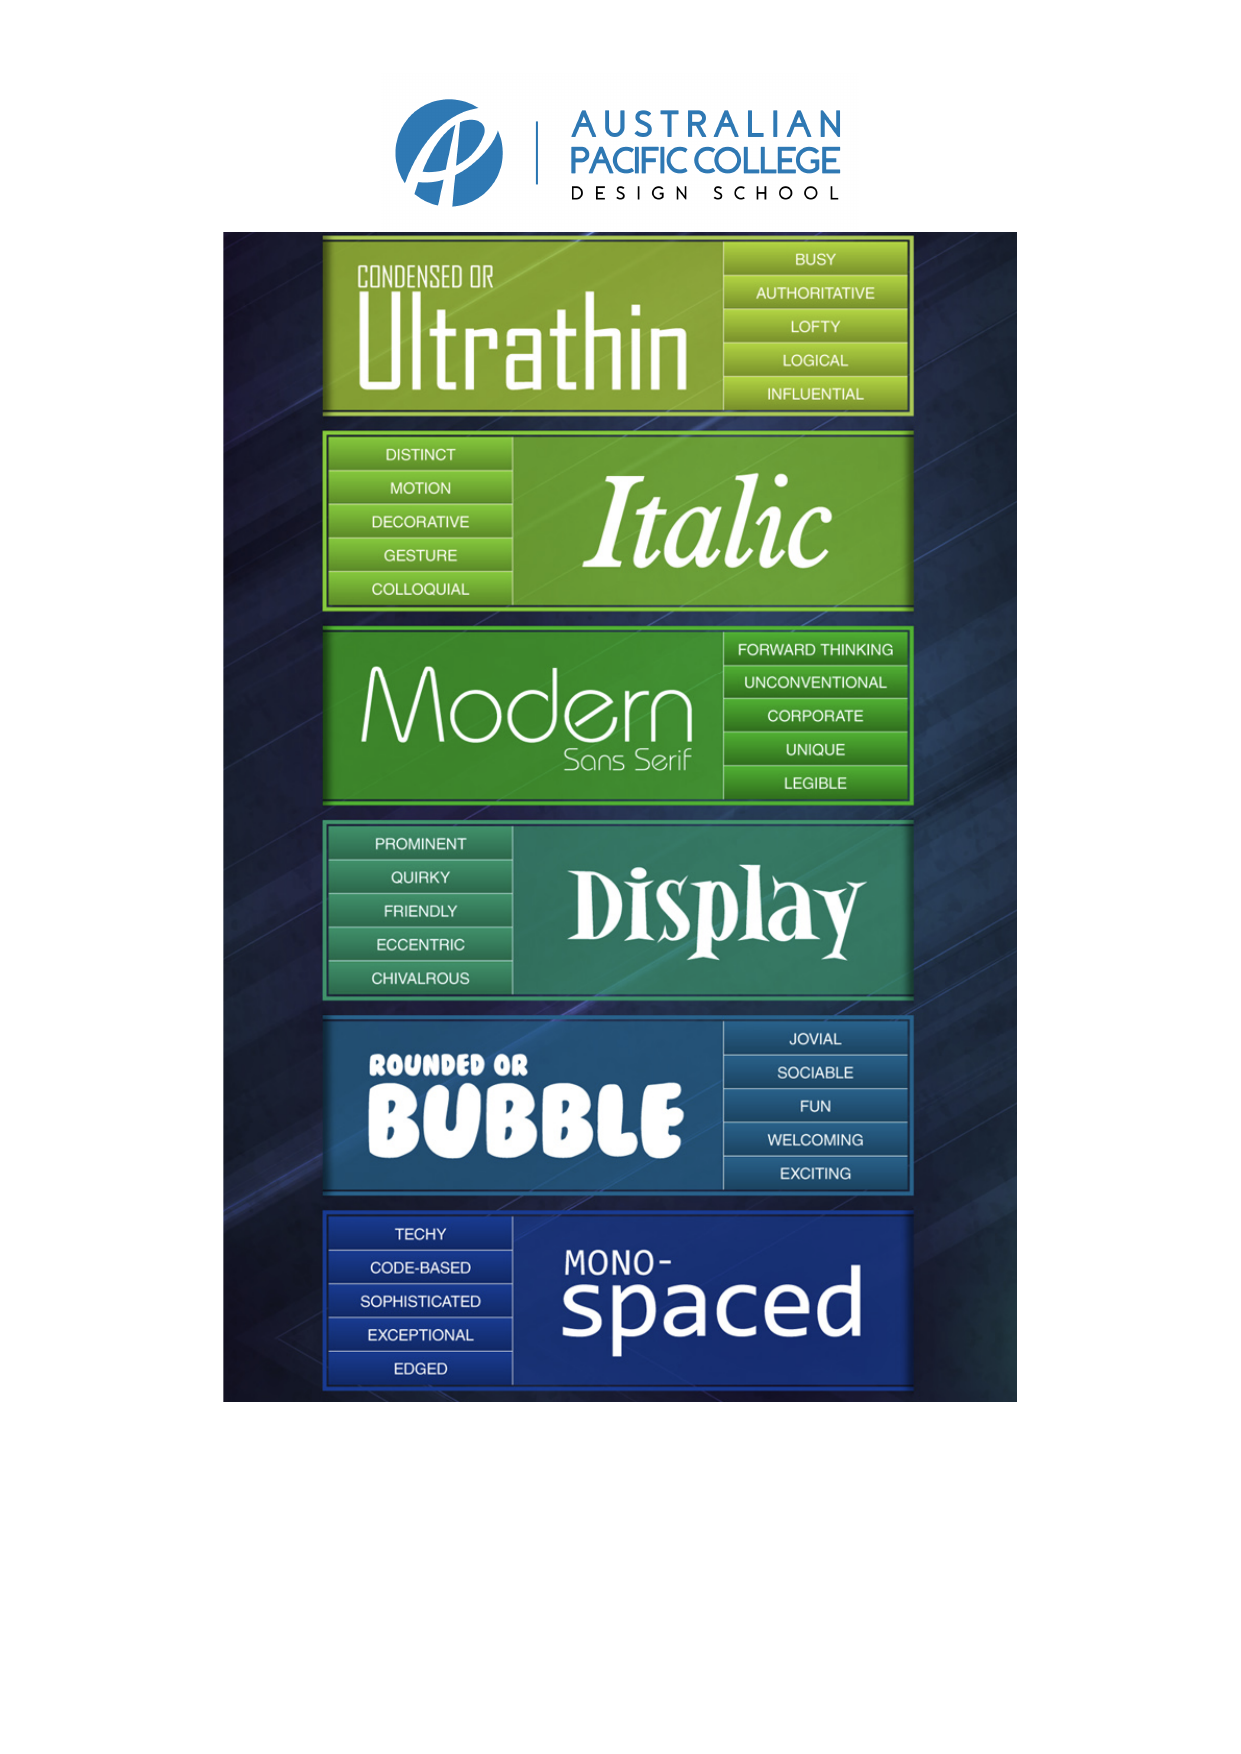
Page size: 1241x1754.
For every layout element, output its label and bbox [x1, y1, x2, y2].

picture [223, 73, 1017, 1402]
